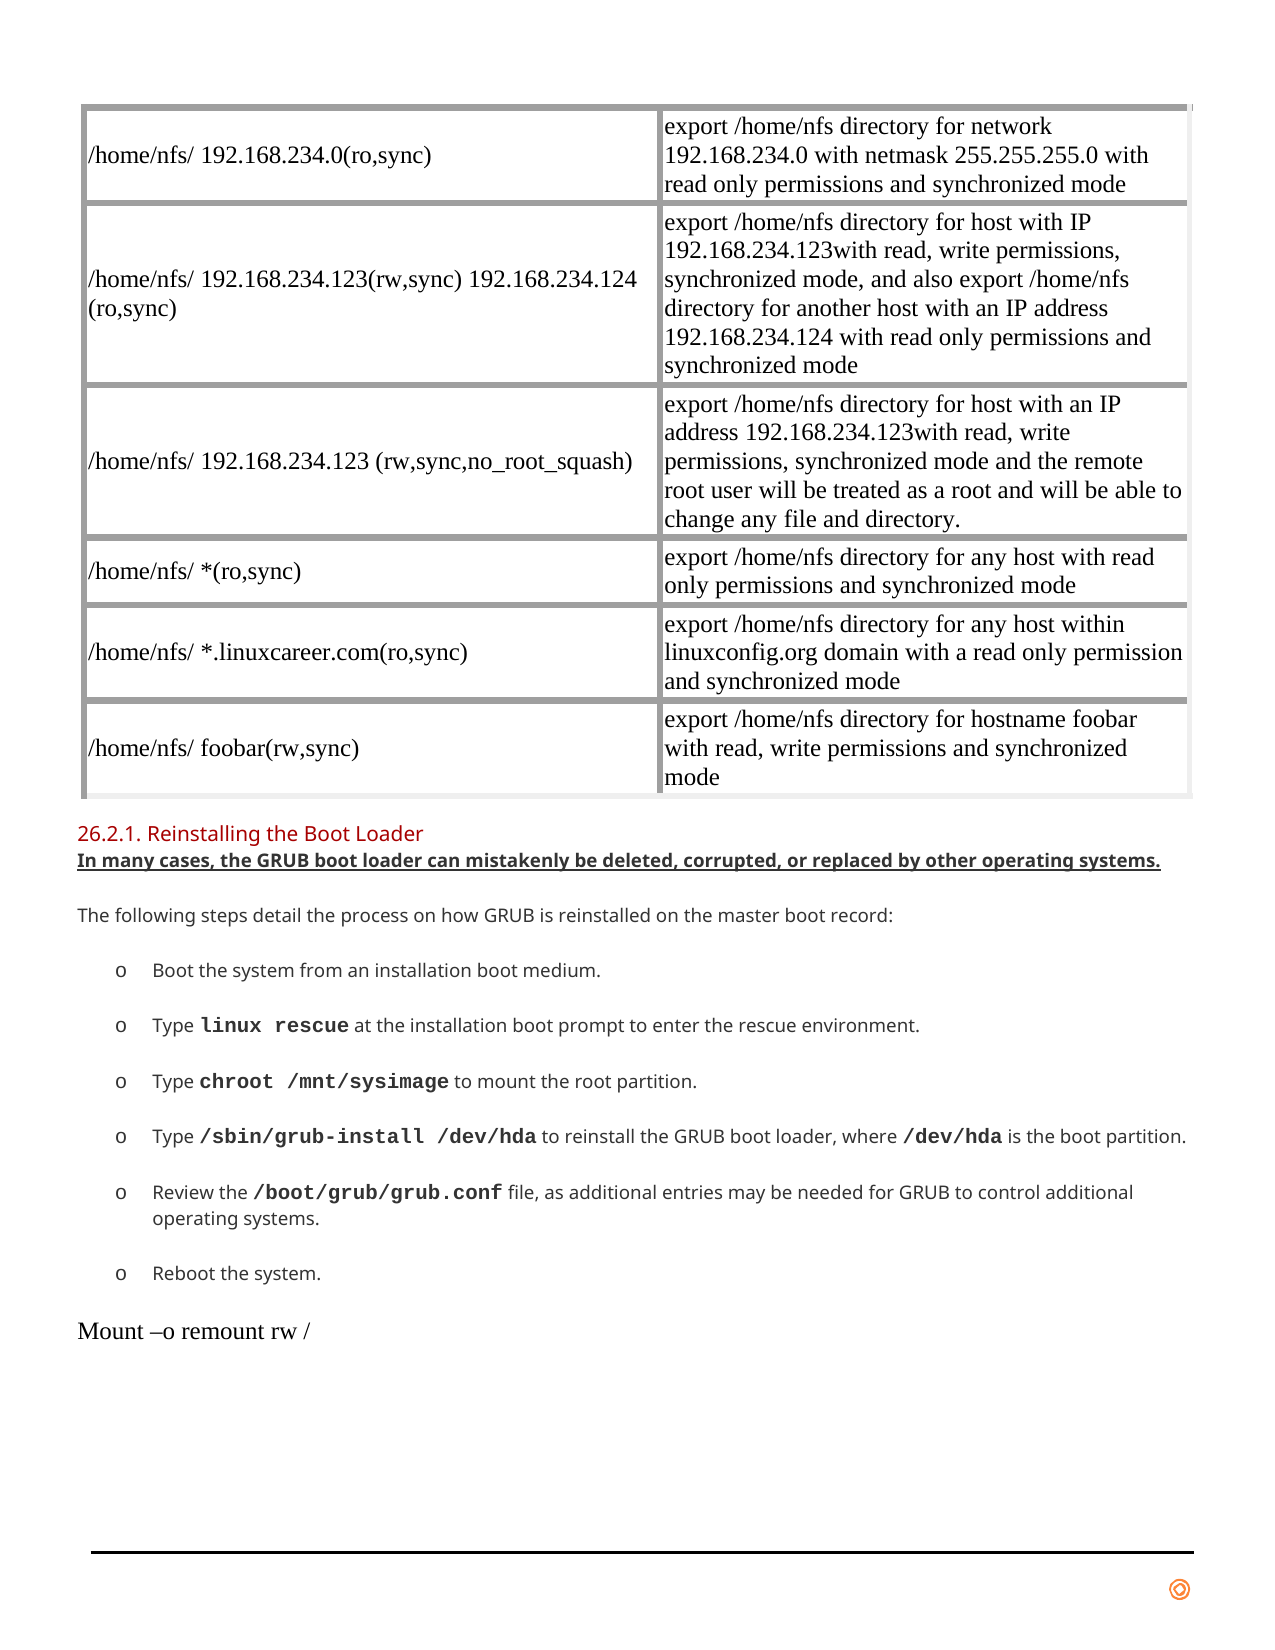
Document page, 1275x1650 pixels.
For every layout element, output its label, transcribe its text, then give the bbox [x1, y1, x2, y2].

table_cell export /home/nfs directory for any host with read only permissions and synchronized mode [663, 541, 1187, 601]
text In many cases, the GRUB boot loader can mistakenly be deleted, corrupted, or replaced by other operating systems. [77, 848, 1206, 873]
table_cell /home/nfs/ foobar(rw,sync) [87, 704, 657, 792]
table_cell /home/nfs/ 192.168.234.123 (rw,sync,no_root_squash) [87, 388, 657, 534]
table_cell /home/nfs/ 192.168.234.0(ro,sync) [87, 111, 657, 199]
list Type /sbin/grub-install /dev/hda to reinstall the GRUB boot loader, where /dev/hda is the boot partition. [114, 1124, 1206, 1150]
table_cell /home/nfs/ *(ro,sync) [87, 541, 657, 601]
list Reboot the system. [114, 1260, 1206, 1287]
table_cell /home/nfs/ 192.168.234.123(rw,sync) 192.168.234.124 (ro,sync) [87, 206, 657, 381]
subtitle 26.2.1. Reinstalling the Boot Loader [77, 819, 1206, 848]
table_cell export /home/nfs directory for host with an IP address 192.168.234.123with read, write permissions, synchronized mode and the remote root user will be treated as a root and will be able to change any file and directory. [663, 388, 1187, 534]
list Review the /boot/grub/grub.conf file, as additional entries may be needed for GRUB to control additional operating systems. [114, 1179, 1206, 1231]
table_cell export /home/nfs directory for host with IP 192.168.234.123with read, write permissions, synchronized mode, and also export /home/nfs directory for another host with an IP address 192.168.234.124 with read only permissions and synchronized mode [663, 206, 1187, 381]
list Type chroot /mnt/sysimage to mount the root partition. [114, 1068, 1206, 1094]
list Type linux rescue at the installation boot prompt to enter the rescue environment. [114, 1013, 1206, 1039]
table_cell export /home/nfs directory for network 192.168.234.0 with netmask 255.255.255.0 with read only permissions and synchronized mode [663, 111, 1187, 199]
table_cell /home/nfs/ *.linuxcareer.com(ro,sync) [87, 608, 657, 697]
table_cell export /home/nfs directory for hostname foobar with read, write permissions and synchronized mode [663, 704, 1187, 792]
table_cell export /home/nfs directory for any host within linuxconfig.org domain with a read only permission and synchronized mode [663, 608, 1187, 697]
text Mount –o remount rw / [77, 1316, 1206, 1344]
list Boot the system from an installation boot medium. [114, 957, 1206, 983]
text The following steps detail the process on how GRUB is reinstalled on the master boot record: [77, 902, 1206, 928]
